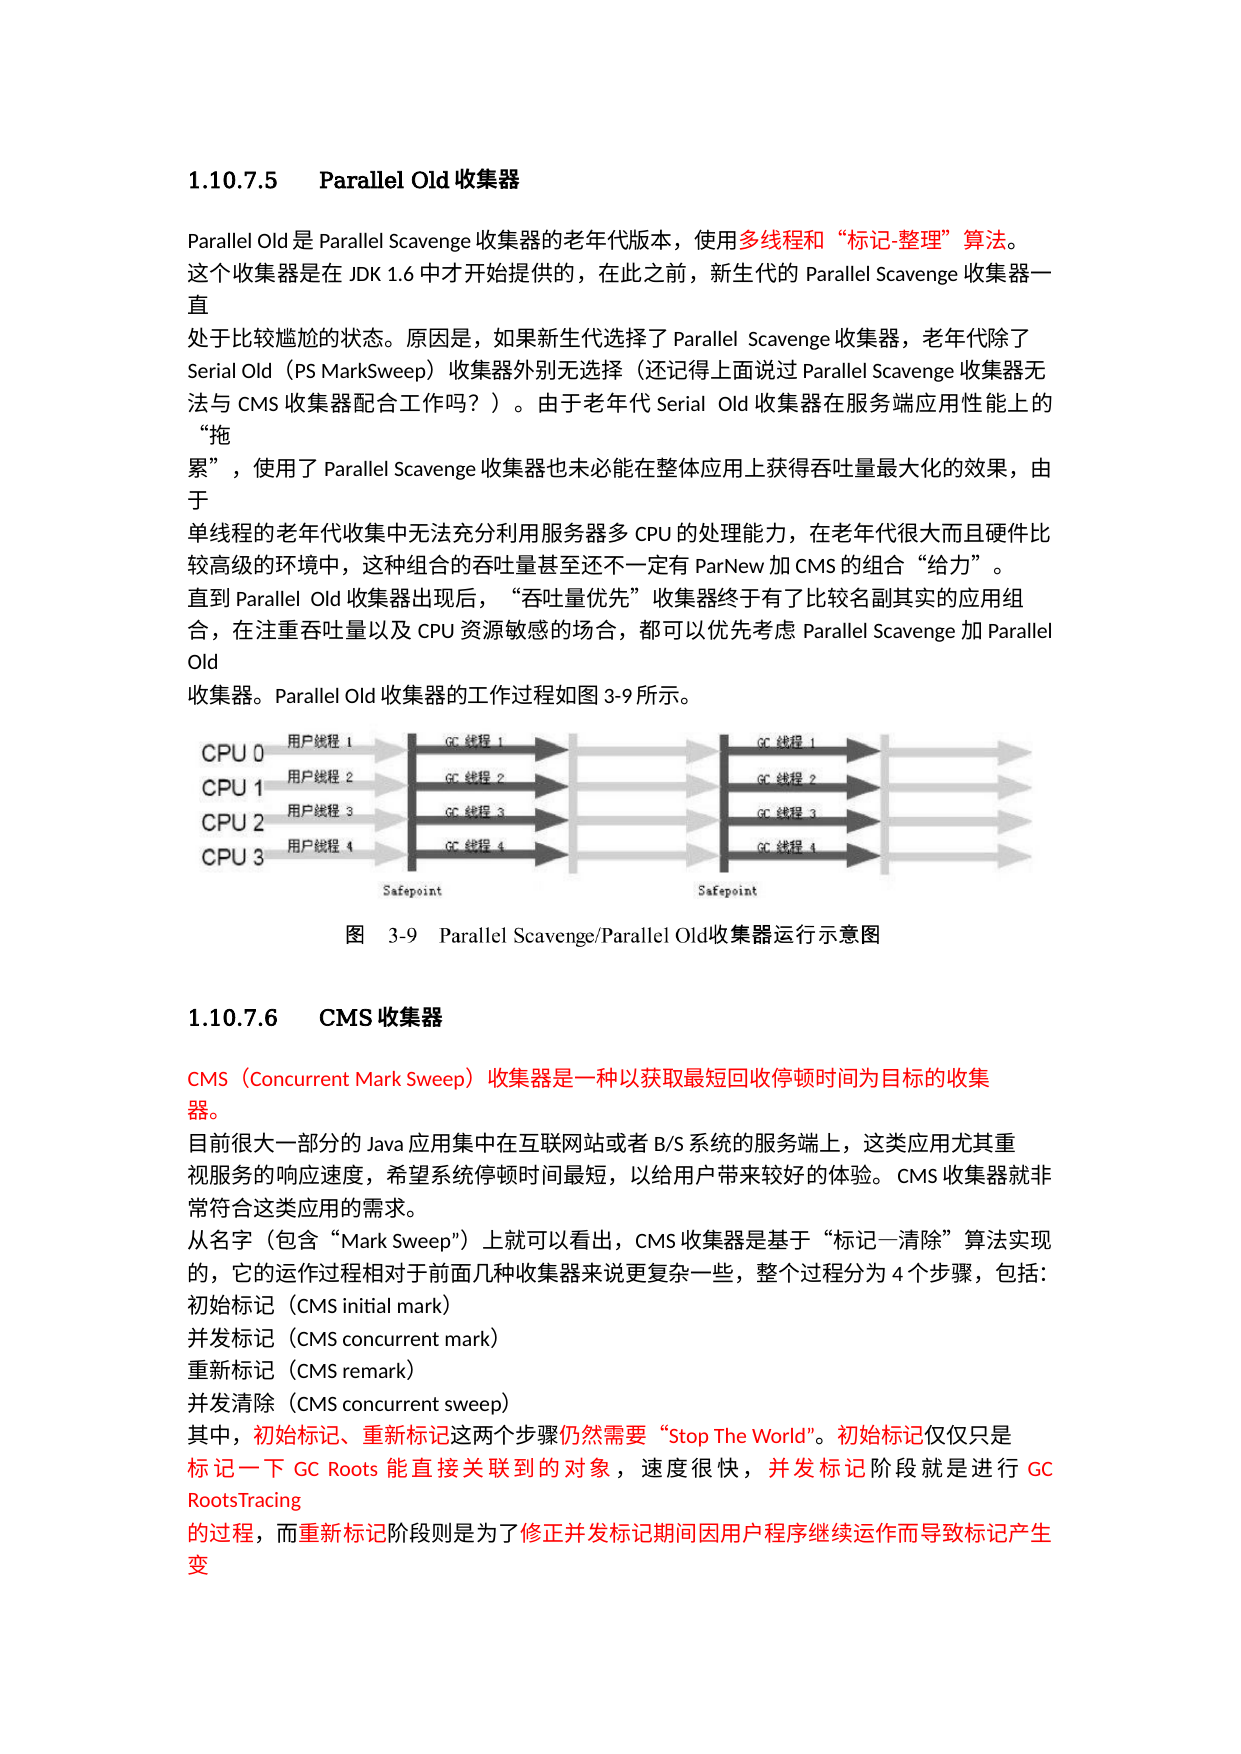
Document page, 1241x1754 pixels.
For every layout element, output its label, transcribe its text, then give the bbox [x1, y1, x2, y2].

text 标记一下GC Roots能直接关联到的对象，速度很快，并发标记阶段就是进行GC RootsTracing [187, 1450, 1053, 1515]
text 合，在注重吞吐量以及CPU资源敏感的场合，都可以优先考虑Parallel Scavenge加Parallel Old [187, 613, 1053, 678]
text 这个收集器是在JDK 1.6中才开始提供的，在此之前，新生代的Parallel Scavenge收集器一直 [187, 255, 1053, 320]
subtitle CMS收集器 [187, 999, 1053, 1032]
text 单线程的老年代收集中无法充分利用服务器多CPU的处理能力，在老年代很大而且硬件比较高级的环境中，这种组合的吞吐量甚至还不一定有ParNew加CMS的组合“给力”。 [187, 515, 1053, 580]
text Serial Old（PS MarkSweep）收集器外别无选择（还记得上面说过Parallel Scavenge收集器无 [187, 353, 1053, 385]
text 的过程，而重新标记阶段则是为了修正并发标记期间因用户程序继续运作而导致标记产生变 [187, 1515, 1053, 1580]
text 处于比较尴尬的状态。原因是，如果新生代选择了Parallel Scavenge收集器，老年代除了 [187, 320, 1053, 353]
text 其中，初始标记、重新标记这两个步骤仍然需要“Stop The World”。初始标记仅仅只是 [187, 1418, 1053, 1450]
text 器。 [187, 1093, 1053, 1125]
text 的，它的运作过程相对于前面几种收集器来说更复杂一些，整个过程分为4个步骤，包括： [187, 1255, 1053, 1288]
text Parallel Old是Parallel Scavenge收集器的老年代版本，使用多线程和“标记-整理”算法。 [187, 223, 1053, 255]
text 法与CMS收集器配合工作吗？）。由于老年代Serial Old收集器在服务端应用性能上的“拖 [187, 385, 1053, 450]
text 初始标记（CMS initial mark） [187, 1288, 1053, 1320]
text 收集器。Parallel Old收集器的工作过程如图3-9所示。 [187, 678, 1053, 710]
text 从名字（包含“Mark Sweep”）上就可以看出，CMS收集器是基于“标记—清除”算法实现 [187, 1223, 1053, 1255]
text 目前很大一部分的Java应用集中在互联网站或者B/S系统的服务端上，这类应用尤其重 [187, 1125, 1053, 1158]
picture [187, 710, 1053, 956]
text 重新标记（CMS remark） [187, 1353, 1053, 1385]
text 累”，使用了Parallel Scavenge收集器也未必能在整体应用上获得吞吐量最大化的效果，由于 [187, 450, 1053, 515]
text 并发标记（CMS concurrent mark） [187, 1320, 1053, 1353]
subtitle Parallel Old收集器 [187, 162, 1053, 194]
text 视服务的响应速度，希望系统停顿时间最短，以给用户带来较好的体验。CMS收集器就非常符合这类应用的需求。 [187, 1158, 1053, 1223]
text CMS（Concurrent Mark Sweep）收集器是一种以获取最短回收停顿时间为目标的收集 [187, 1060, 1053, 1093]
text 直到Parallel Old收集器出现后，“吞吐量优先”收集器终于有了比较名副其实的应用组 [187, 580, 1053, 613]
text 并发清除（CMS concurrent sweep） [187, 1385, 1053, 1418]
